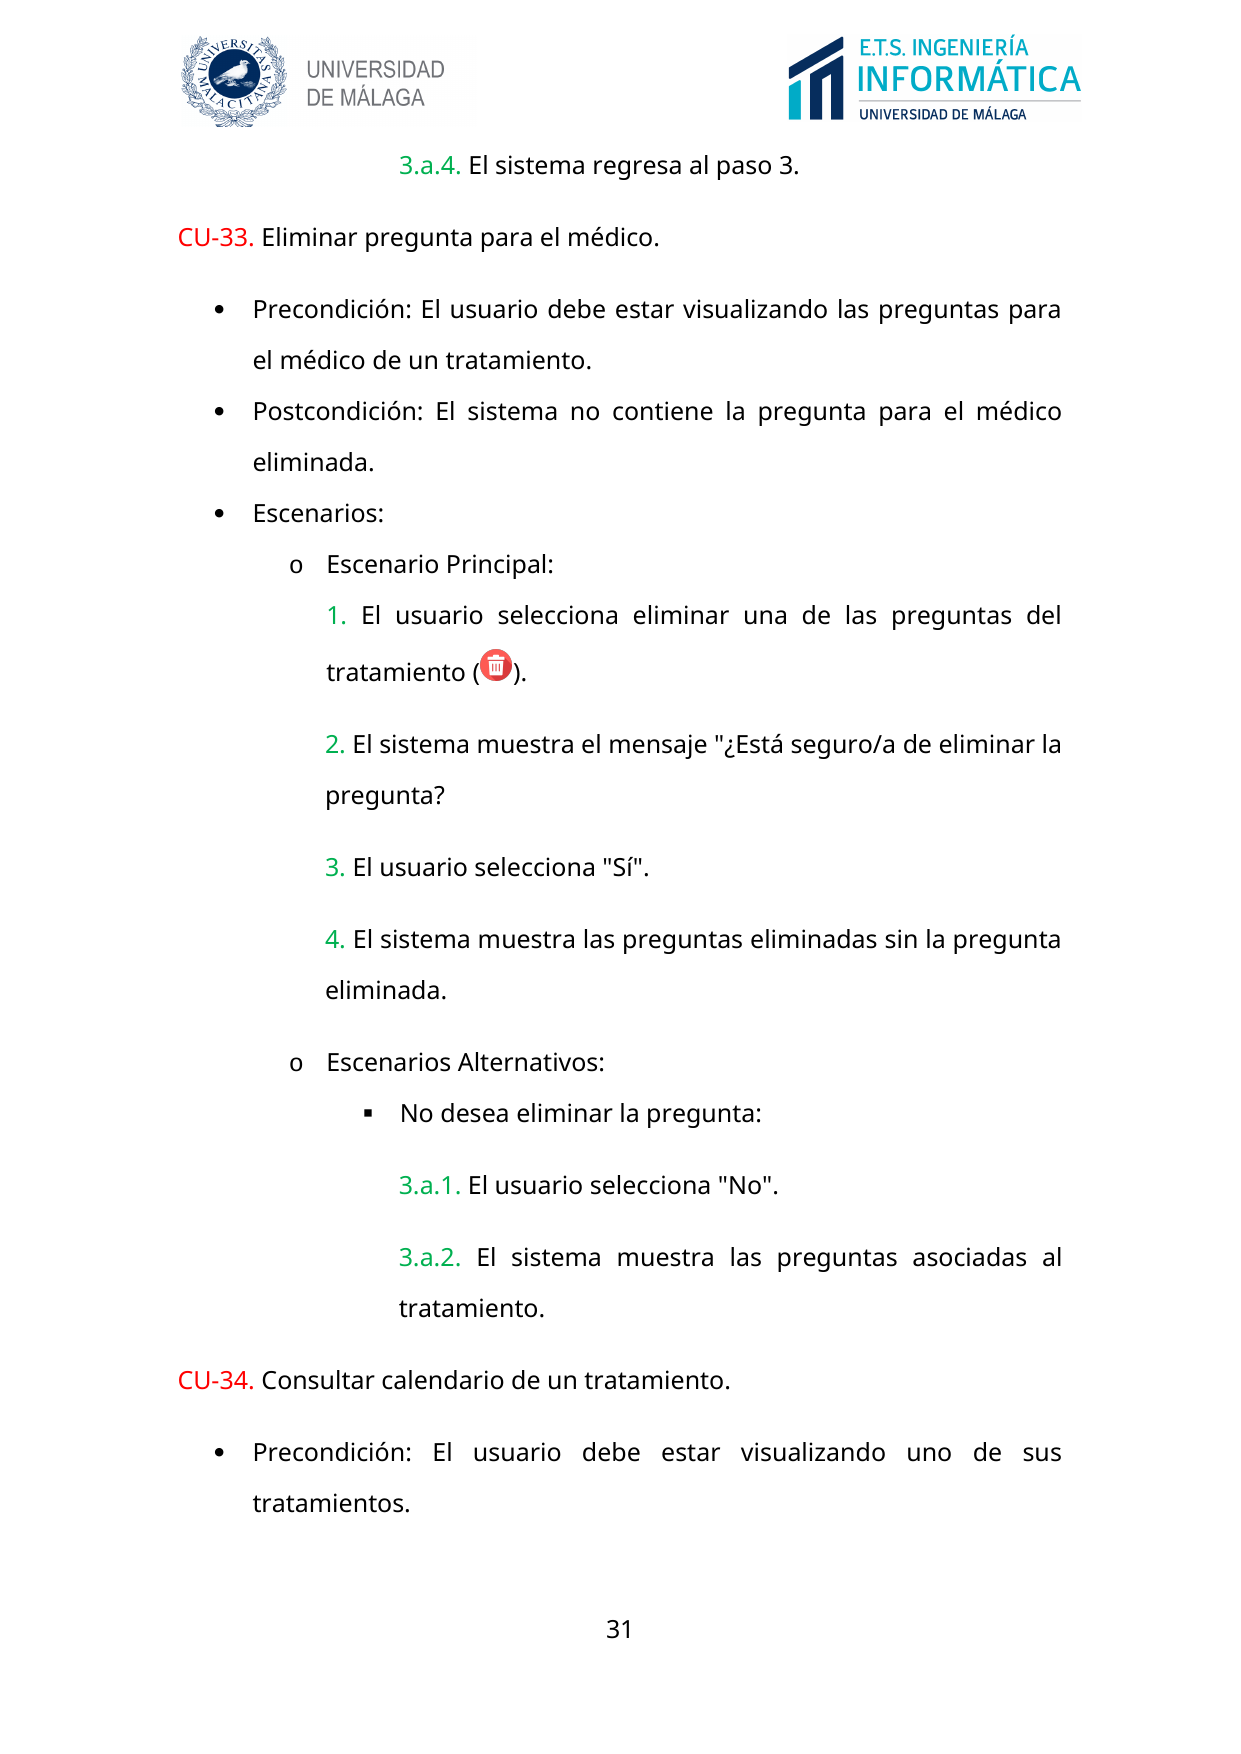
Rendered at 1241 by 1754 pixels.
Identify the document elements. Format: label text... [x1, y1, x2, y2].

text 2. El sistema muestra el mensaje "¿Está seguro/a de eliminar la pregunta? [325, 727, 1063, 812]
list No desea eliminar la pregunta: [362, 1096, 1063, 1130]
text 3.a.1. El usuario selecciona "No". [398, 1168, 1063, 1202]
text 3. El usuario selecciona "Sí". [177, 850, 1063, 884]
list 1. El usuario selecciona eliminar una de las preguntas del tratamiento (). [326, 598, 1063, 689]
text 3.a.2. El sistema muestra las preguntas asociadas al tratamiento. [398, 1240, 1063, 1325]
text 4. El sistema muestra las preguntas eliminadas sin la pregunta eliminada. [325, 922, 1063, 1007]
list Escenario Principal: [288, 547, 1063, 581]
list Escenarios: [215, 496, 1063, 529]
text 3.a.4. El sistema regresa al paso 3. [398, 148, 1063, 182]
text CU-33. Eliminar pregunta para el médico. [177, 219, 1063, 253]
list Precondición: El usuario debe estar visualizando uno de sus tratamientos. [215, 1434, 1063, 1520]
list Postcondición: El sistema no contiene la pregunta para el médico eliminada. [215, 393, 1063, 478]
picture [786, 34, 1083, 122]
picture [480, 648, 513, 682]
list Escenarios Alternativos: [288, 1045, 1063, 1079]
picture [180, 35, 477, 127]
text CU-34. Consultar calendario de un tratamiento. [177, 1363, 1063, 1397]
list Precondición: El usuario debe estar visualizando las preguntas para el médico de un tratamiento. [215, 291, 1063, 376]
